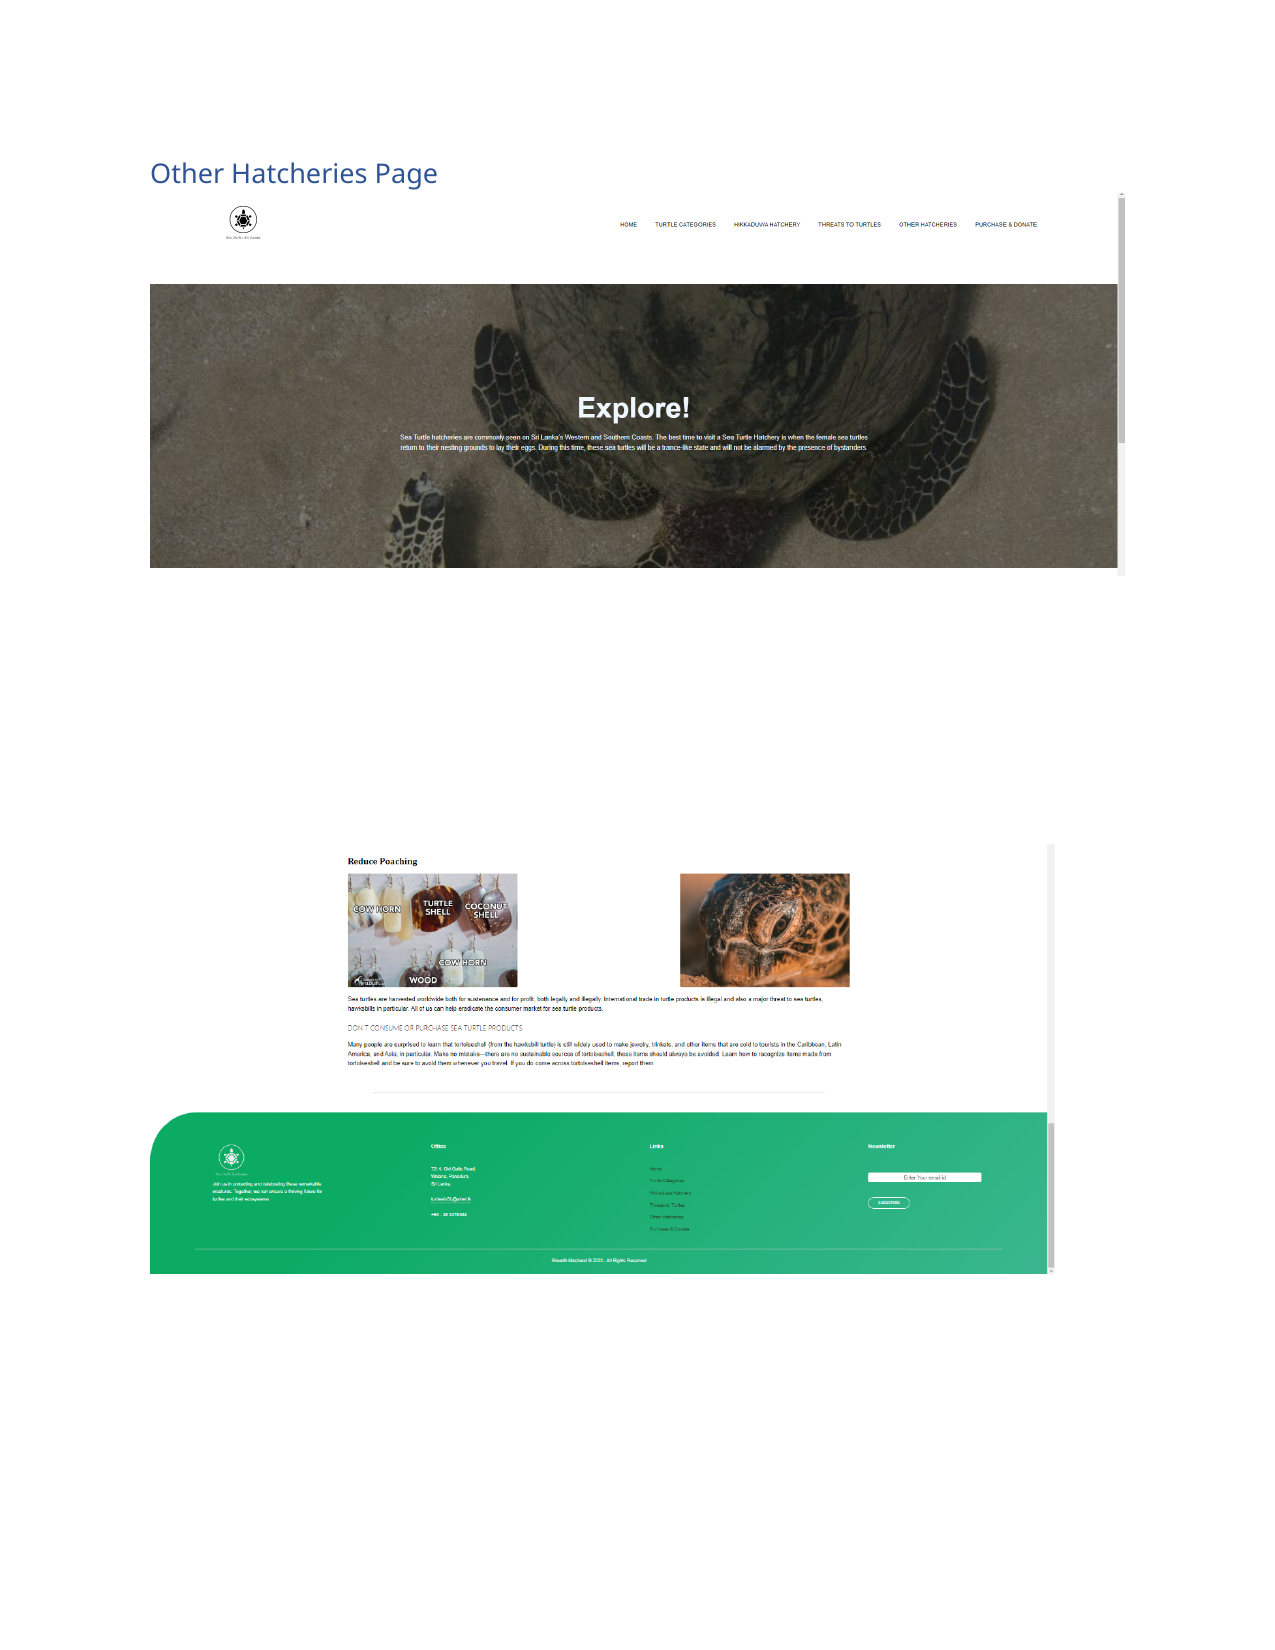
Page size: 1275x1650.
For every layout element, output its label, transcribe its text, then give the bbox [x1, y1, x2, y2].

picture [150, 193, 1125, 576]
picture [150, 844, 1055, 1274]
subtitle Other Hatcheries Page [150, 154, 1125, 191]
